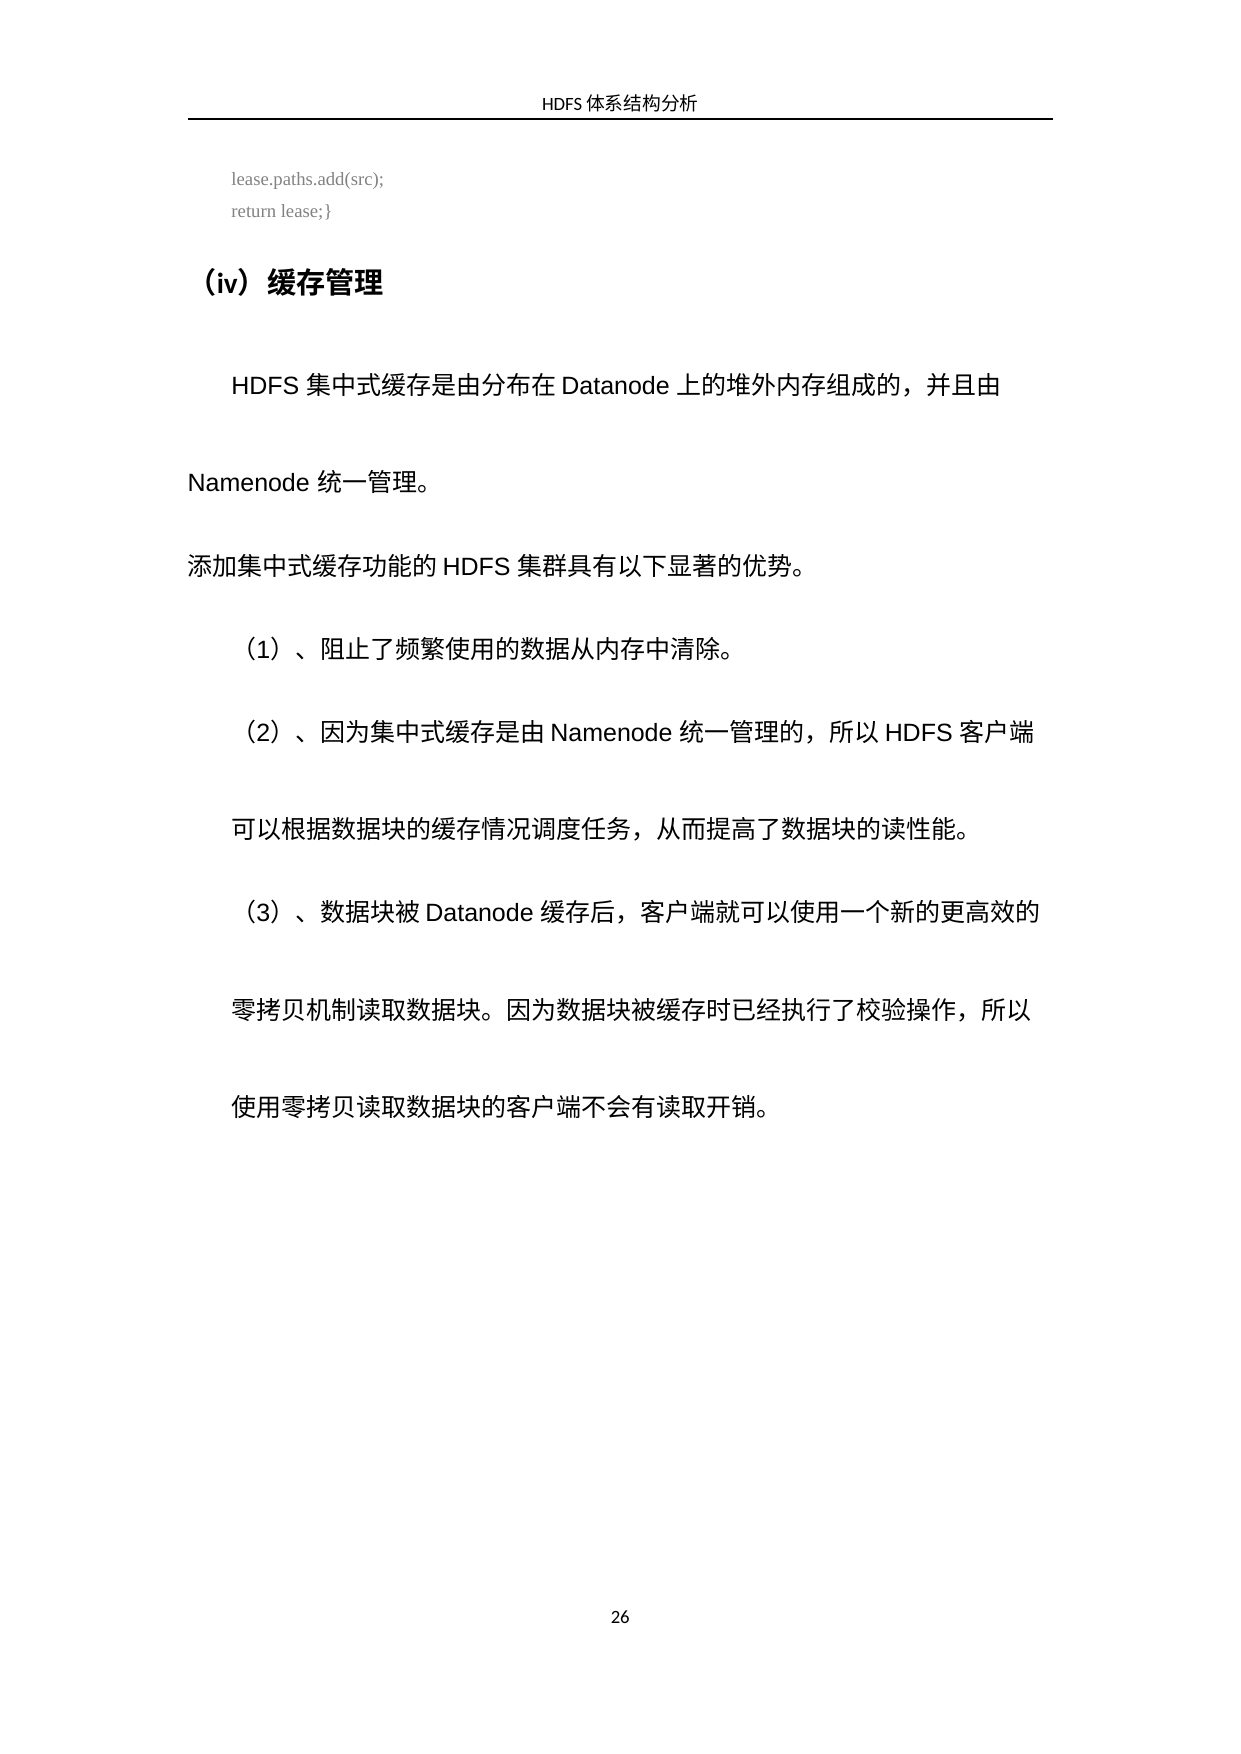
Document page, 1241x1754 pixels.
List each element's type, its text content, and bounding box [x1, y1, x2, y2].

text （2）、因为集中式缓存是由Namenode 统一管理的，所以HDFS 客户端可以根据数据块的缓存情况调度任务，从而提高了数据块的读性能。 [231, 698, 1053, 860]
text return lease;} [187, 194, 1053, 227]
text （3）、数据块被Datanode 缓存后，客户端就可以使用一个新的更高效的零拷贝机制读取数据块。因为数据块被缓存时已经执行了校验操作，所以使用零拷贝读取数据块的客户端不会有读取开销。 [231, 878, 1053, 1138]
text lease.paths.add(src); [187, 162, 1053, 194]
text HDFS 集中式缓存是由分布在Datanode 上的堆外内存组成的，并且由Namenode 统一管理。 [187, 351, 1053, 513]
text （1）、阻止了频繁使用的数据从内存中清除。 [187, 615, 1053, 680]
text （iv）缓存管理 [187, 248, 1053, 313]
text 添加集中式缓存功能的HDFS 集群具有以下显著的优势。 [187, 532, 1053, 597]
